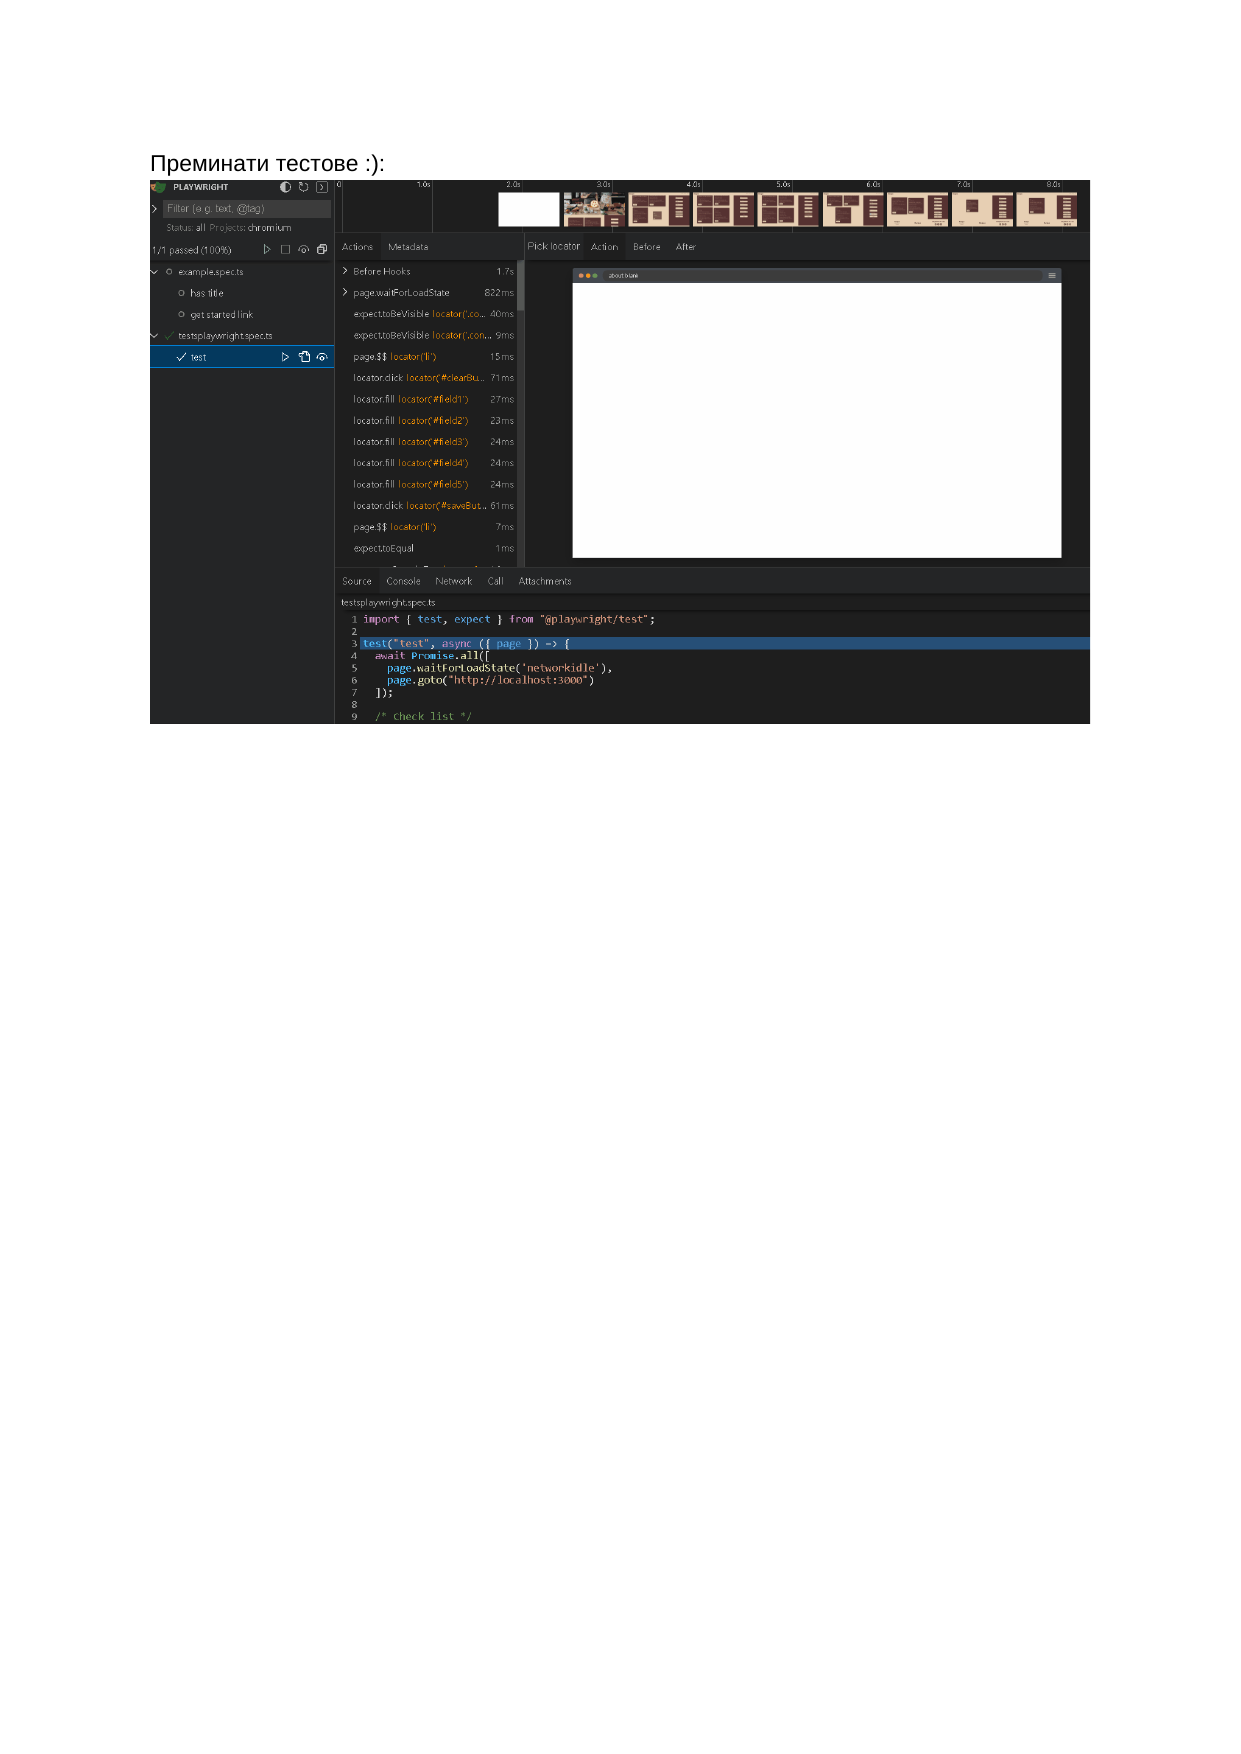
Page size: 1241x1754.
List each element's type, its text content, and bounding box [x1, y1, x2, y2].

text Преминати тестове :): [150, 150, 1090, 176]
picture [150, 180, 1091, 724]
